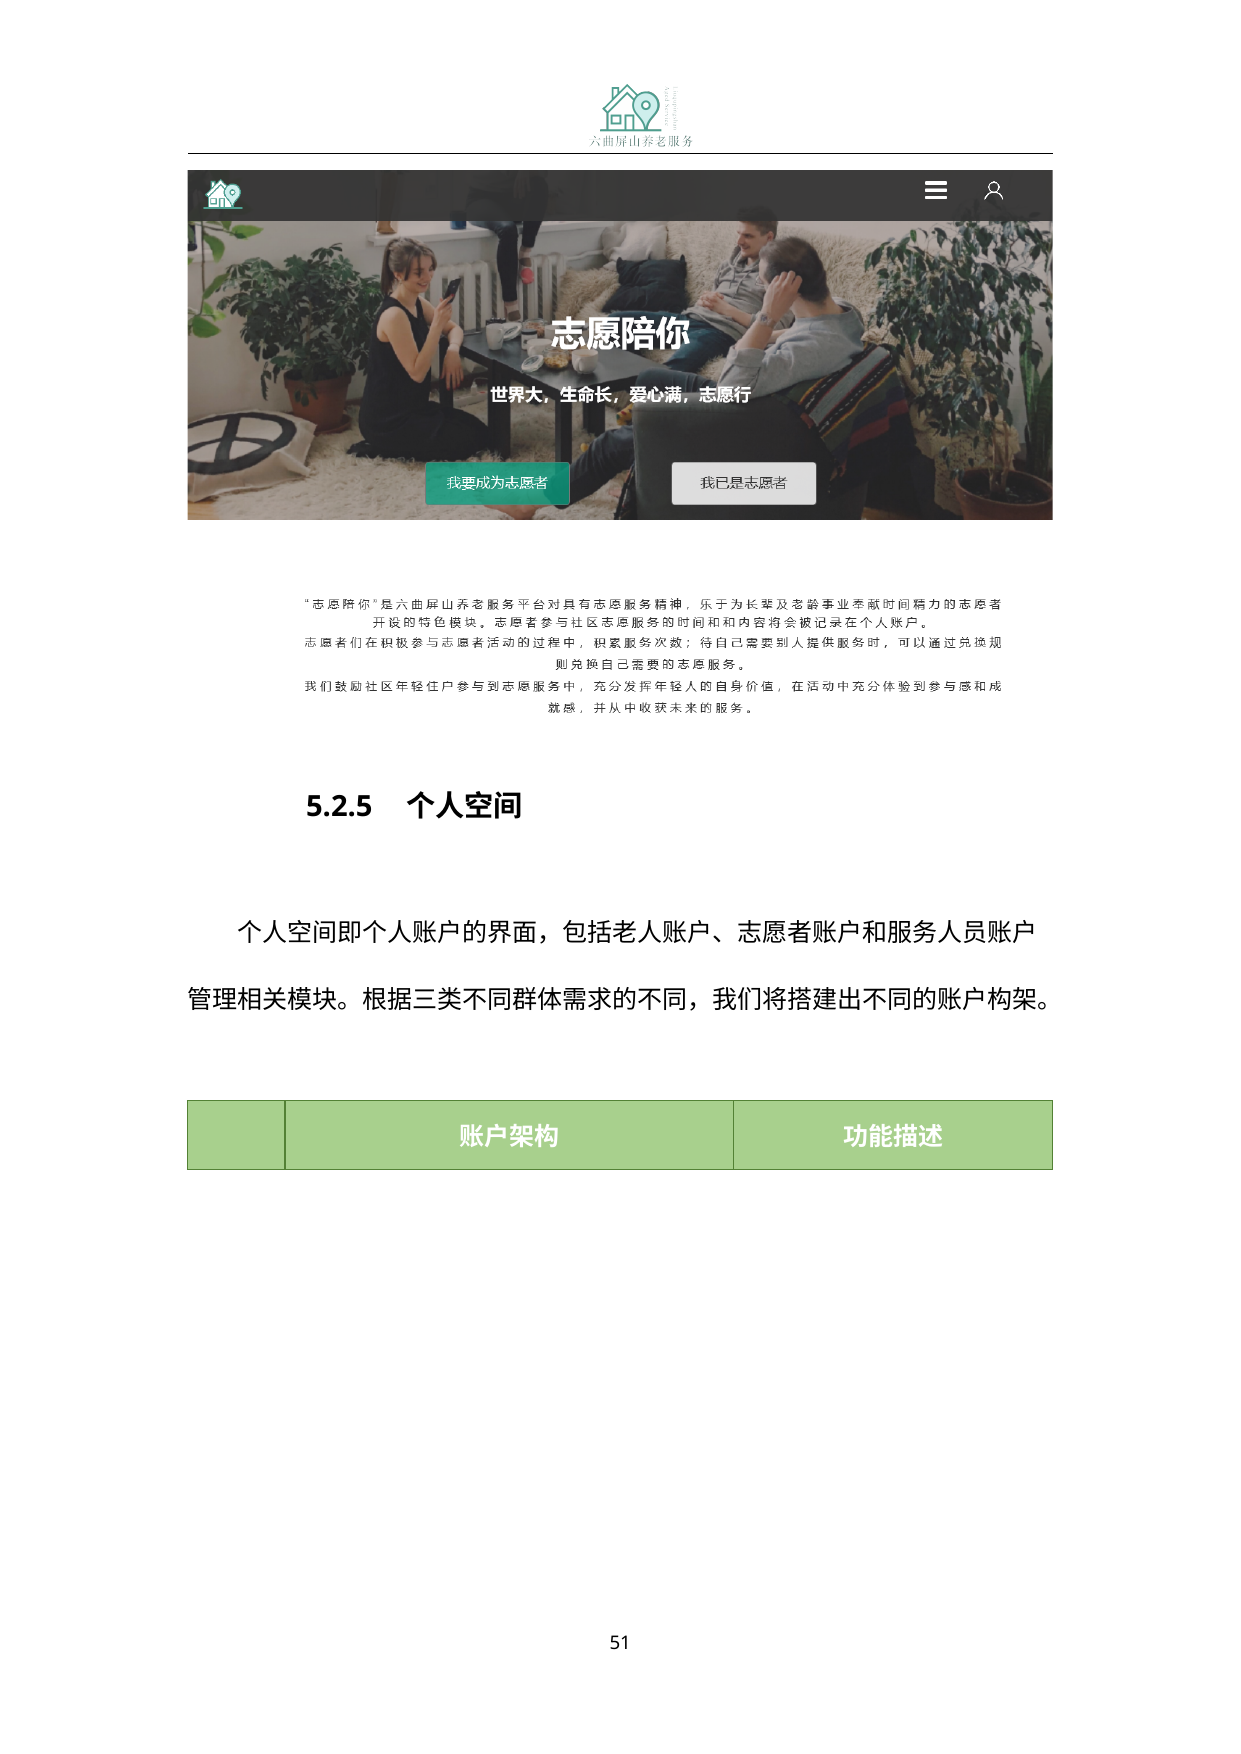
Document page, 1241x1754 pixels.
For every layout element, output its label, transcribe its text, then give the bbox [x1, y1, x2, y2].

table_header [188, 1101, 284, 1169]
picture [187, 154, 1053, 739]
table_header 功能描述 [734, 1101, 1052, 1169]
picture [572, 34, 710, 153]
table_header 账户架构 [286, 1101, 733, 1169]
text 个人空间即个人账户的界面，包括老人账户、志愿者账户和服务人员账户管理相关模块。根据三类不同群体需求的不同，我们将搭建出不同的账户构架。 [187, 896, 1053, 1100]
subtitle 个人空间 [306, 770, 1053, 838]
